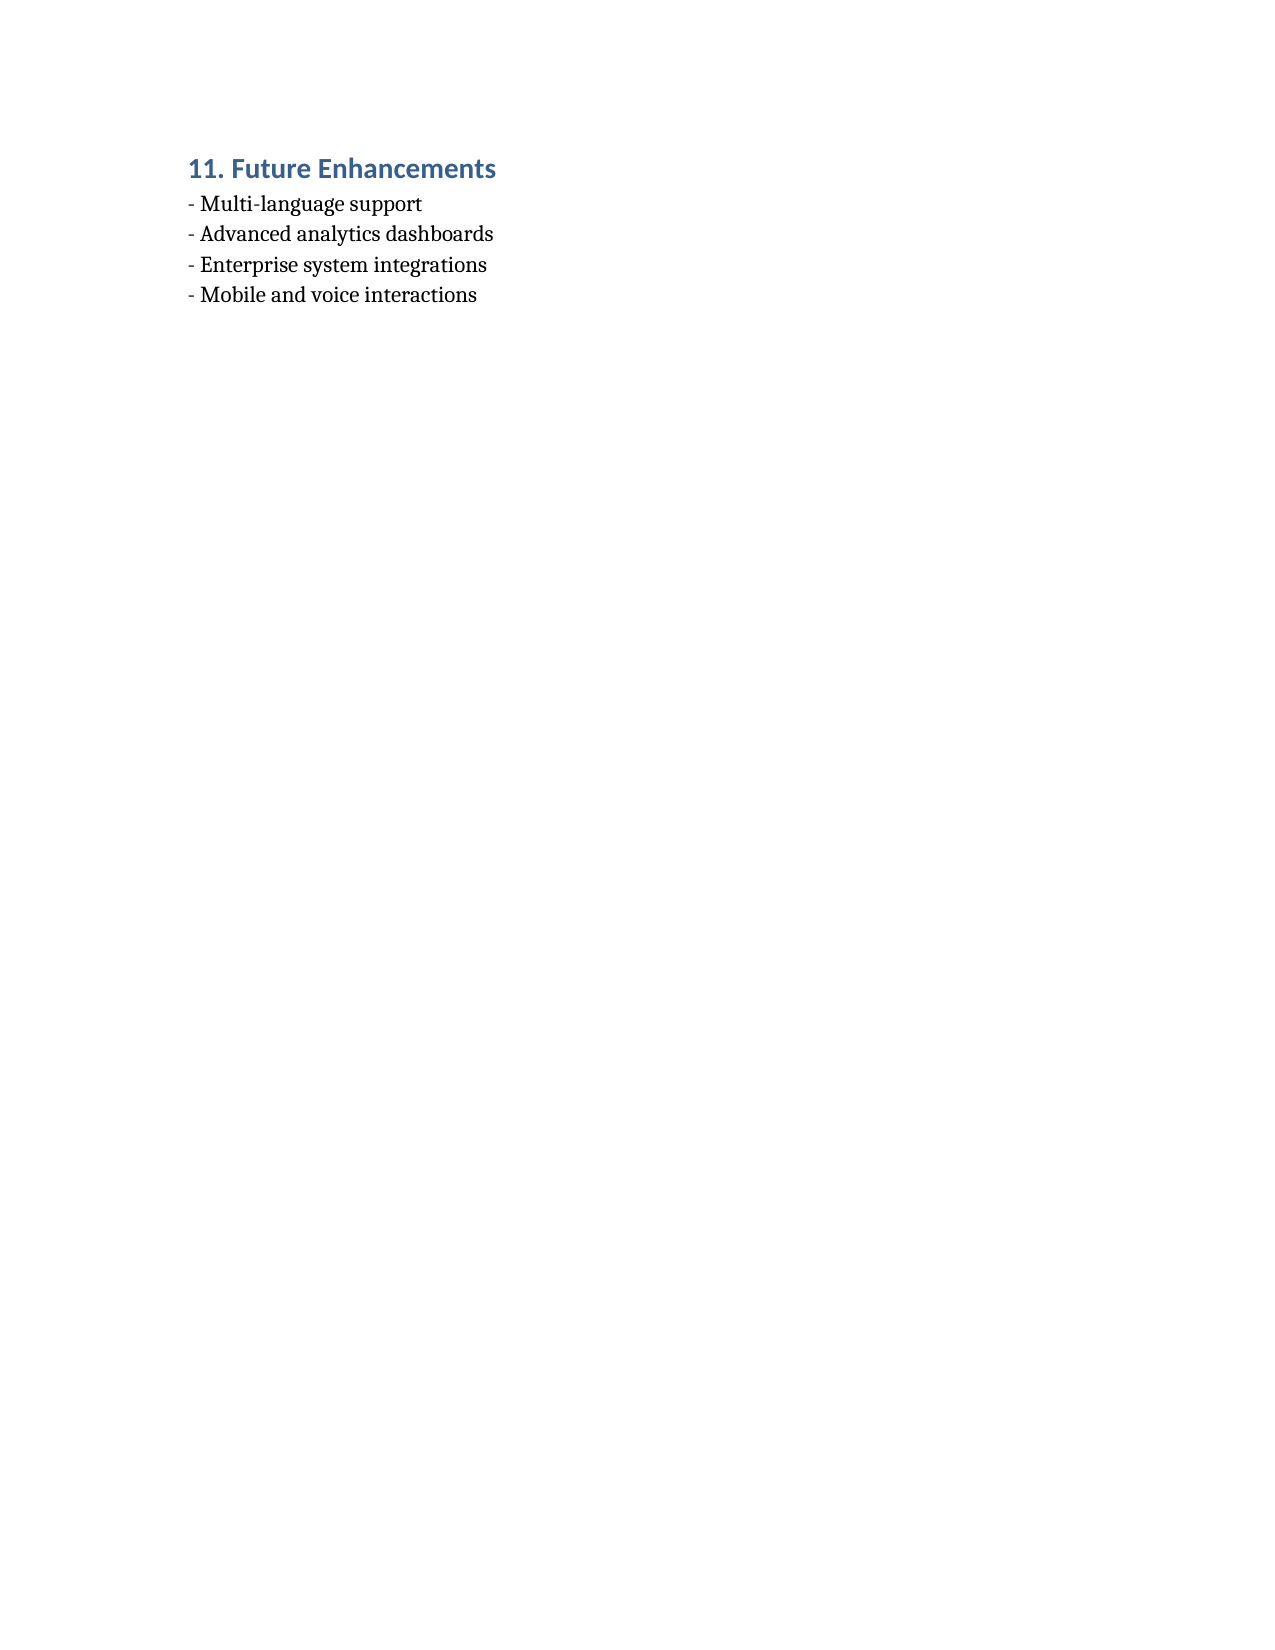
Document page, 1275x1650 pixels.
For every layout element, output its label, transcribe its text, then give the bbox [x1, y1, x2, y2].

text - Multi-language support - Advanced analytics dashboards - Enterprise system integrations - Mobile and voice interactions [187, 191, 1087, 308]
subtitle 11. Future Enhancements [187, 150, 1087, 186]
